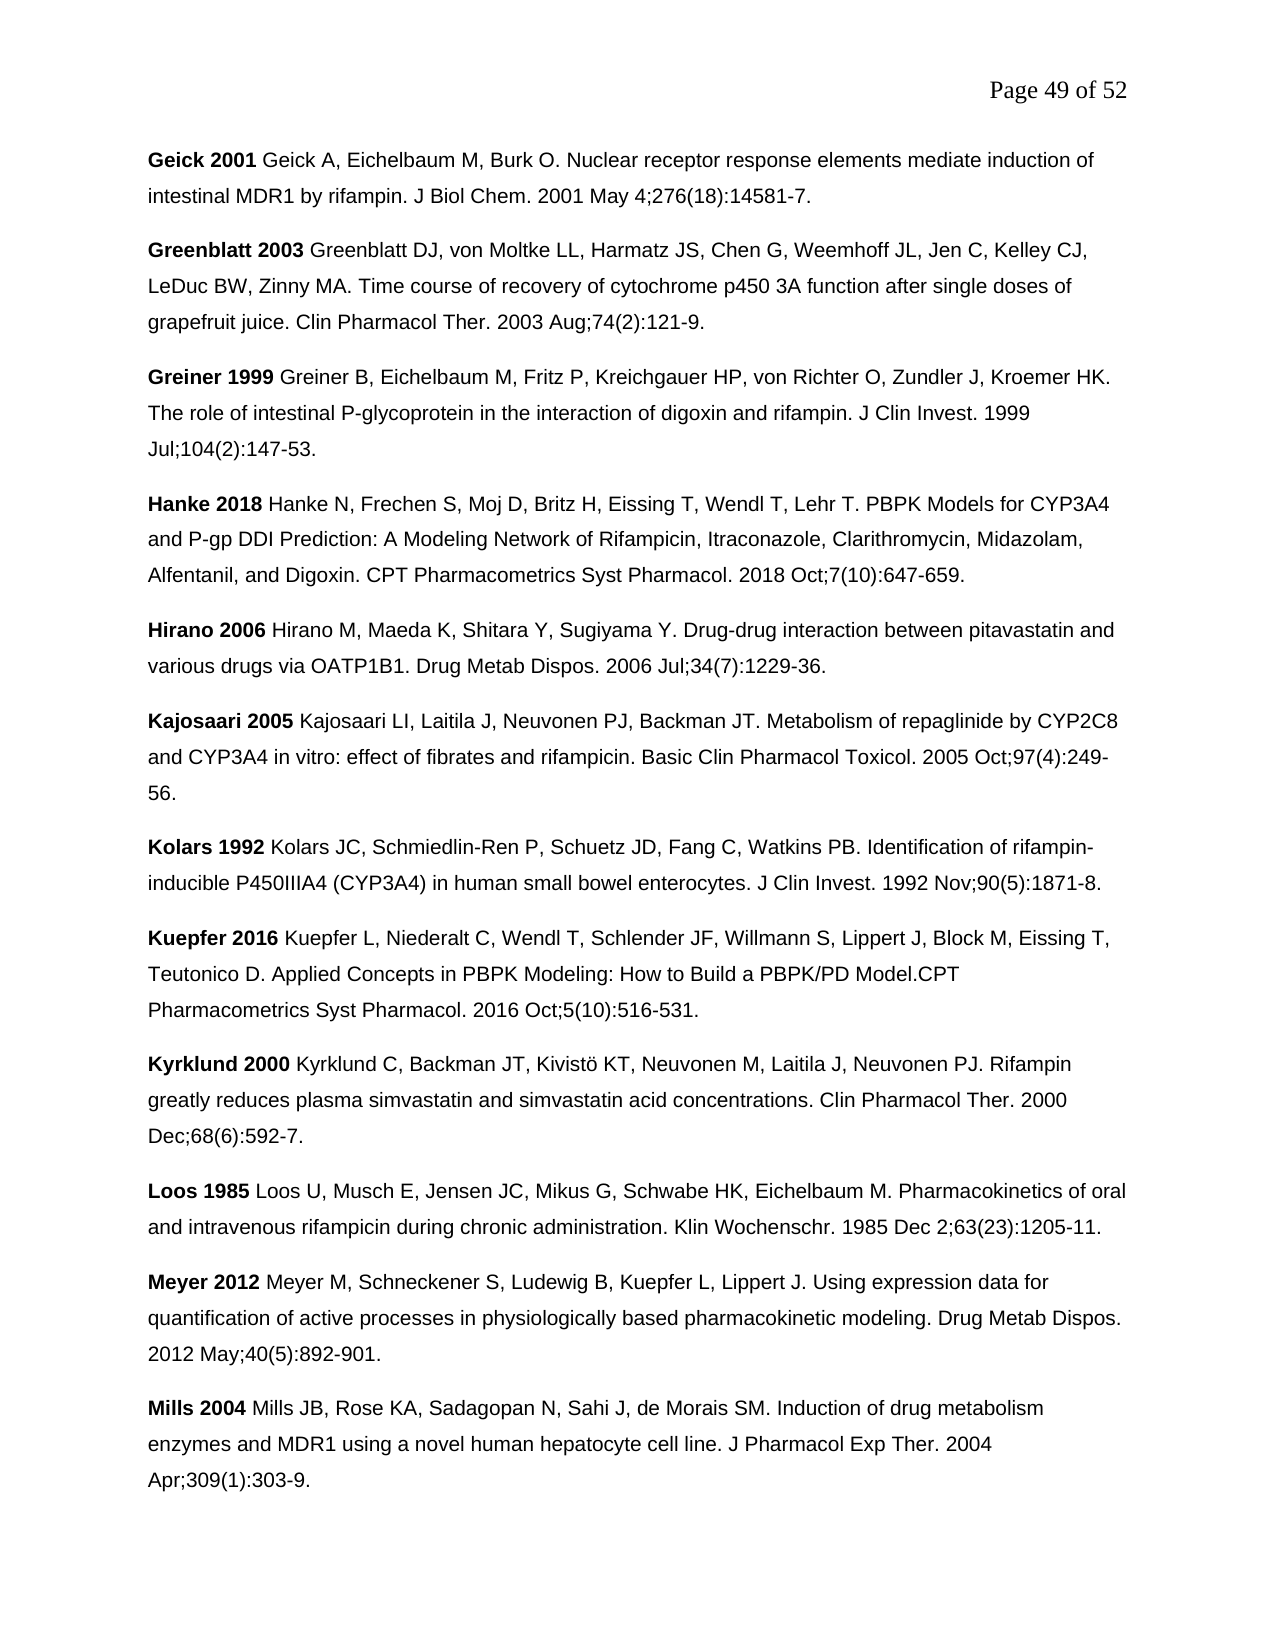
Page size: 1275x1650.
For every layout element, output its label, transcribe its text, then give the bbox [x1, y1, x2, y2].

text Hirano 2006 Hirano M, Maeda K, Shitara Y, Sugiyama Y. Drug-drug interaction between pitavastatin and various drugs via OATP1B1. Drug Metab Dispos. 2006 Jul;34(7):1229-36. [148, 618, 1127, 678]
text Geick 2001 Geick A, Eichelbaum M, Burk O. Nuclear receptor response elements mediate induction of intestinal MDR1 by rifampin. J Biol Chem. 2001 May 4;276(18):14581-7. [148, 148, 1127, 207]
text Kajosaari 2005 Kajosaari LI, Laitila J, Neuvonen PJ, Backman JT. Metabolism of repaglinide by CYP2C8 and CYP3A4 in vitro: effect of fibrates and rifampicin. Basic Clin Pharmacol Toxicol. 2005 Oct;97(4):249-56. [148, 708, 1127, 804]
text Greenblatt 2003 Greenblatt DJ, von Moltke LL, Harmatz JS, Chen G, Weemhoff JL, Jen C, Kelley CJ, LeDuc BW, Zinny MA. Time course of recovery of cytochrome p450 3A function after single doses of grapefruit juice. Clin Pharmacol Ther. 2003 Aug;74(2):121-9. [148, 238, 1127, 334]
text Mills 2004 Mills JB, Rose KA, Sadagopan N, Sahi J, de Morais SM. Induction of drug metabolism enzymes and MDR1 using a novel human hepatocyte cell line. J Pharmacol Exp Ther. 2004 Apr;309(1):303-9. [148, 1396, 1127, 1492]
text Greiner 1999 Greiner B, Eichelbaum M, Fritz P, Kreichgauer HP, von Richter O, Zundler J, Kroemer HK. The role of intestinal P-glycoprotein in the interaction of digoxin and rifampin. J Clin Invest. 1999 Jul;104(2):147-53. [148, 365, 1127, 461]
text Hanke 2018 Hanke N, Frechen S, Moj D, Britz H, Eissing T, Wendl T, Lehr T. PBPK Models for CYP3A4 and P-gp DDI Prediction: A Modeling Network of Rifampicin, Itraconazole, Clarithromycin, Midazolam, Alfentanil, and Digoxin. CPT Pharmacometrics Syst Pharmacol. 2018 Oct;7(10):647-659. [148, 491, 1127, 587]
text Meyer 2012 Meyer M, Schneckener S, Ludewig B, Kuepfer L, Lippert J. Using expression data for quantification of active processes in physiologically based pharmacokinetic modeling. Drug Metab Dispos. 2012 May;40(5):892-901. [148, 1269, 1127, 1365]
text Loos 1985 Loos U, Musch E, Jensen JC, Mikus G, Schwabe HK, Eichelbaum M. Pharmacokinetics of oral and intravenous rifampicin during chronic administration. Klin Wochenschr. 1985 Dec 2;63(23):1205-11. [148, 1179, 1127, 1239]
text Kolars 1992 Kolars JC, Schmiedlin-Ren P, Schuetz JD, Fang C, Watkins PB. Identification of rifampin-inducible P450IIIA4 (CYP3A4) in human small bowel enterocytes. J Clin Invest. 1992 Nov;90(5):1871-8. [148, 835, 1127, 895]
text Kyrklund 2000 Kyrklund C, Backman JT, Kivistö KT, Neuvonen M, Laitila J, Neuvonen PJ. Rifampin greatly reduces plasma simvastatin and simvastatin acid concentrations. Clin Pharmacol Ther. 2000 Dec;68(6):592-7. [148, 1052, 1127, 1148]
text Kuepfer 2016 Kuepfer L, Niederalt C, Wendl T, Schlender JF, Willmann S, Lippert J, Block M, Eissing T, Teutonico D. Applied Concepts in PBPK Modeling: How to Build a PBPK/PD Model.CPT Pharmacometrics Syst Pharmacol. 2016 Oct;5(10):516-531. [148, 926, 1127, 1022]
